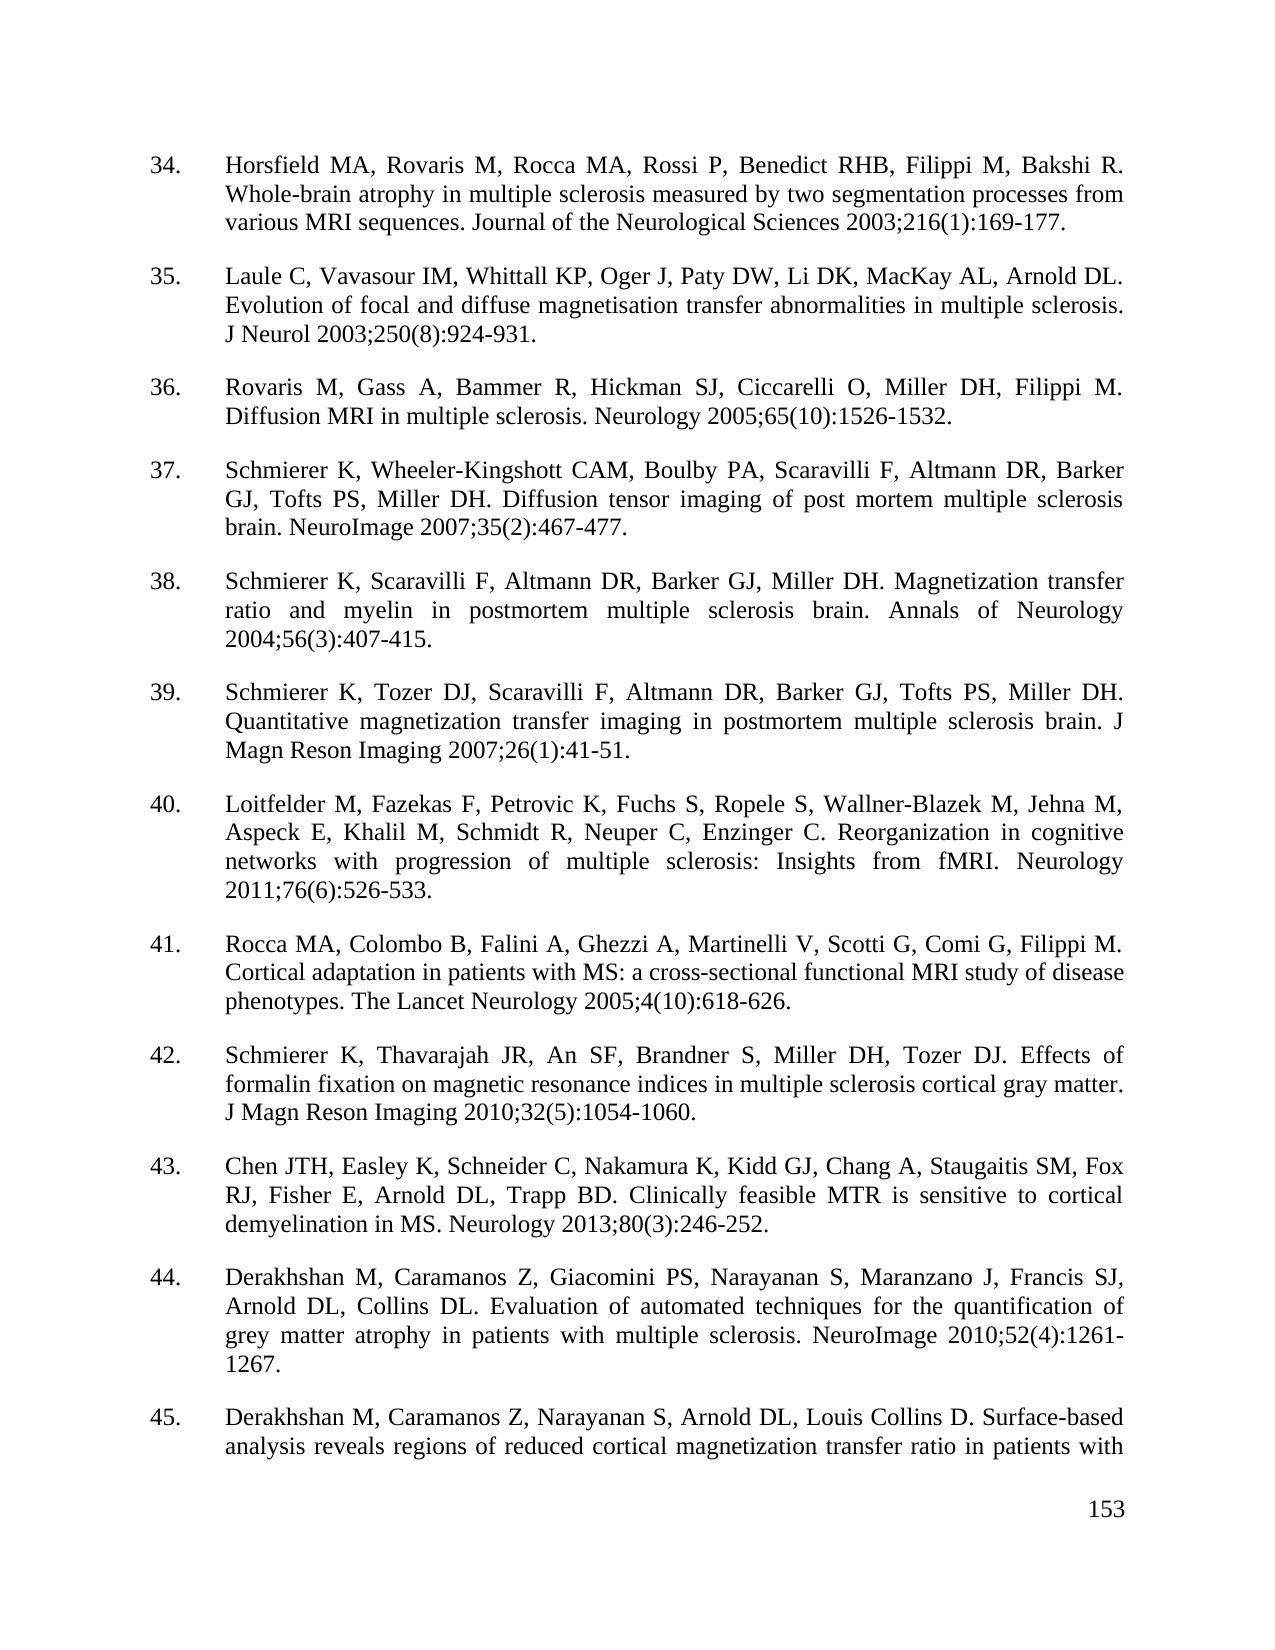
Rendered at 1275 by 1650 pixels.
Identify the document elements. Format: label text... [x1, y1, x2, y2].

text 38. Schmierer K, Scaravilli F, Altmann DR, Barker GJ, Miller DH. Magnetization transfer ratio and myelin in postmortem multiple sclerosis brain. Annals of Neurology 2004;56(3):407-415. [150, 566, 1125, 652]
text 34. Horsfield MA, Rovaris M, Rocca MA, Rossi P, Benedict RHB, Filippi M, Bakshi R. Whole-brain atrophy in multiple sclerosis measured by two segmentation processes from various MRI sequences. Journal of the Neurological Sciences 2003;216(1):169-177. [150, 150, 1125, 236]
text 36. Rovaris M, Gass A, Bammer R, Hickman SJ, Ciccarelli O, Miller DH, Filippi M. Diffusion MRI in multiple sclerosis. Neurology 2005;65(10):1526-1532. [150, 372, 1125, 430]
text 35. Laule C, Vavasour IM, Whittall KP, Oger J, Paty DW, Li DK, MacKay AL, Arnold DL. Evolution of focal and diffuse magnetisation transfer abnormalities in multiple sclerosis. J Neurol 2003;250(8):924-931. [150, 261, 1125, 347]
text 44. Derakhshan M, Caramanos Z, Giacomini PS, Narayanan S, Maranzano J, Francis SJ, Arnold DL, Collins DL. Evaluation of automated techniques for the quantification of grey matter atrophy in patients with multiple sclerosis. NeuroImage 2010;52(4):1261-1267. [150, 1262, 1125, 1377]
text 43. Chen JTH, Easley K, Schneider C, Nakamura K, Kidd GJ, Chang A, Staugaitis SM, Fox RJ, Fisher E, Arnold DL, Trapp BD. Clinically feasible MTR is sensitive to cortical demyelination in MS. Neurology 2013;80(3):246-252. [150, 1151, 1125, 1237]
text 40. Loitfelder M, Fazekas F, Petrovic K, Fuchs S, Ropele S, Wallner-Blazek M, Jehna M, Aspeck E, Khalil M, Schmidt R, Neuper C, Enzinger C. Reorganization in cognitive networks with progression of multiple sclerosis: Insights from fMRI. Neurology 2011;76(6):526-533. [150, 789, 1125, 904]
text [150, 1402, 1125, 1460]
text 39. Schmierer K, Tozer DJ, Scaravilli F, Altmann DR, Barker GJ, Tofts PS, Miller DH. Quantitative magnetization transfer imaging in postmortem multiple sclerosis brain. J Magn Reson Imaging 2007;26(1):41-51. [150, 677, 1125, 764]
text 41. Rocca MA, Colombo B, Falini A, Ghezzi A, Martinelli V, Scotti G, Comi G, Filippi M. Cortical adaptation in patients with MS: a cross-sectional functional MRI study of disease phenotypes. The Lancet Neurology 2005;4(10):618-626. [150, 929, 1125, 1015]
text 37. Schmierer K, Wheeler-Kingshott CAM, Boulby PA, Scaravilli F, Altmann DR, Barker GJ, Tofts PS, Miller DH. Diffusion tensor imaging of post mortem multiple sclerosis brain. NeuroImage 2007;35(2):467-477. [150, 455, 1125, 541]
text 42. Schmierer K, Thavarajah JR, An SF, Brandner S, Miller DH, Tozer DJ. Effects of formalin fixation on magnetic resonance indices in multiple sclerosis cortical gray matter. J Magn Reson Imaging 2010;32(5):1054-1060. [150, 1040, 1125, 1126]
